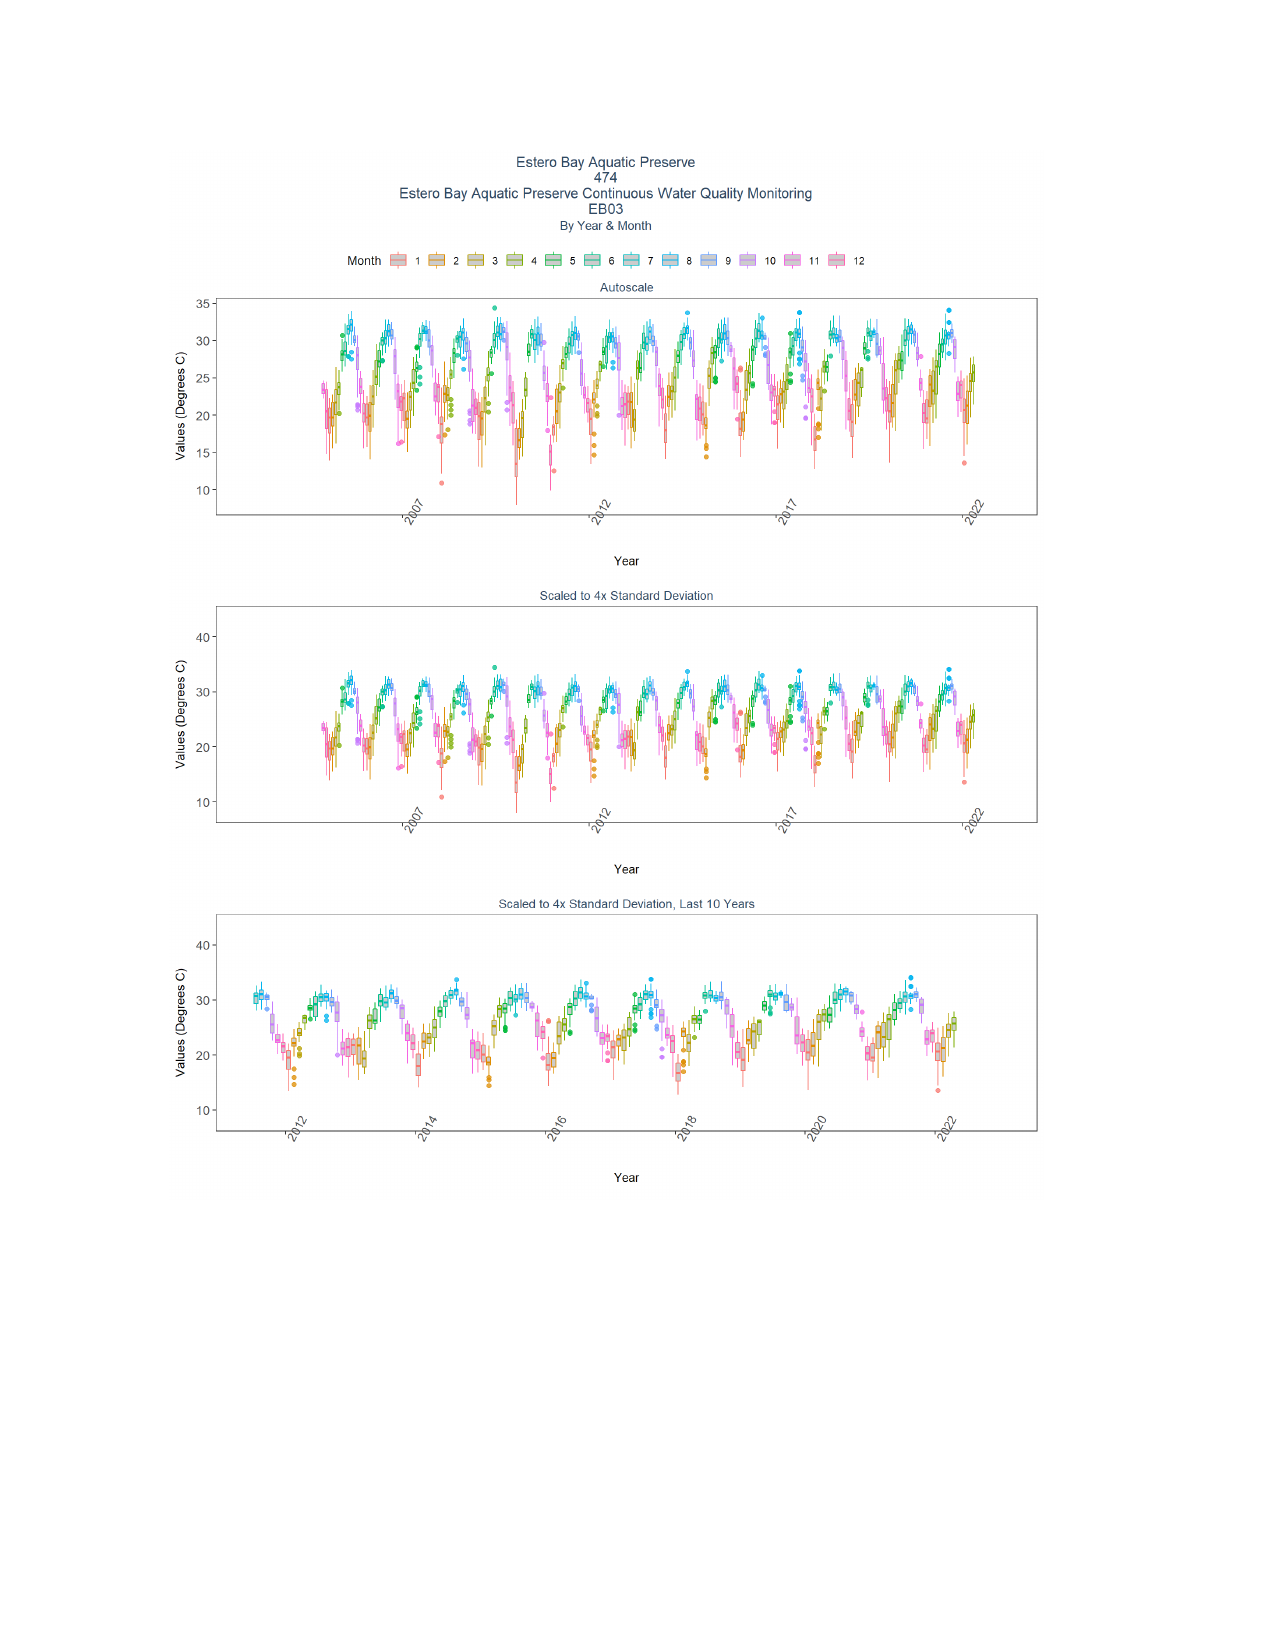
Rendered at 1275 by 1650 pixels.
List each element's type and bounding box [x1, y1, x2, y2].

picture [168, 150, 1044, 1200]
